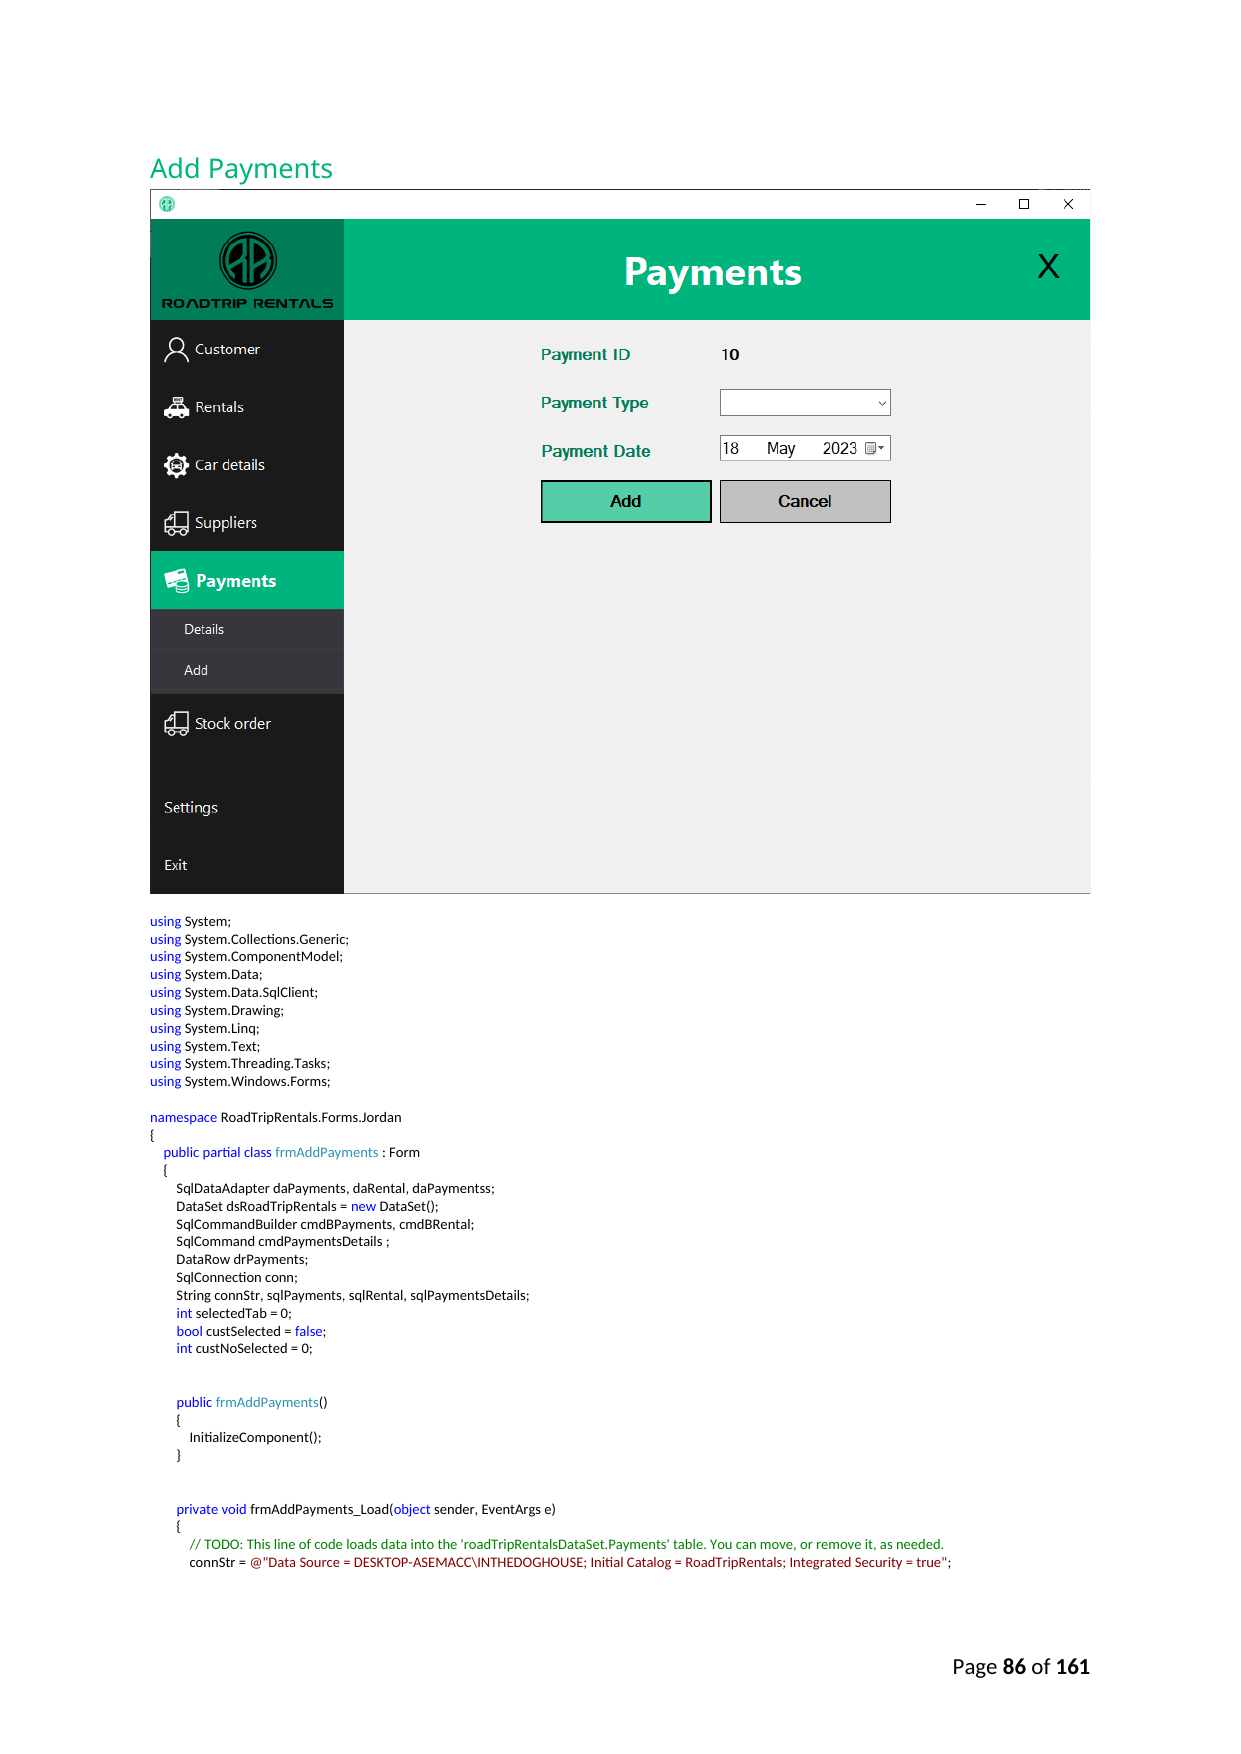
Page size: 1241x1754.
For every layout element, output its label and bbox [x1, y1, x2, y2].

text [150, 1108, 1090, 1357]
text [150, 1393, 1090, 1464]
picture [150, 189, 1091, 894]
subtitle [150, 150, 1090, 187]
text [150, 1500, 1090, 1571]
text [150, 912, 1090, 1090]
